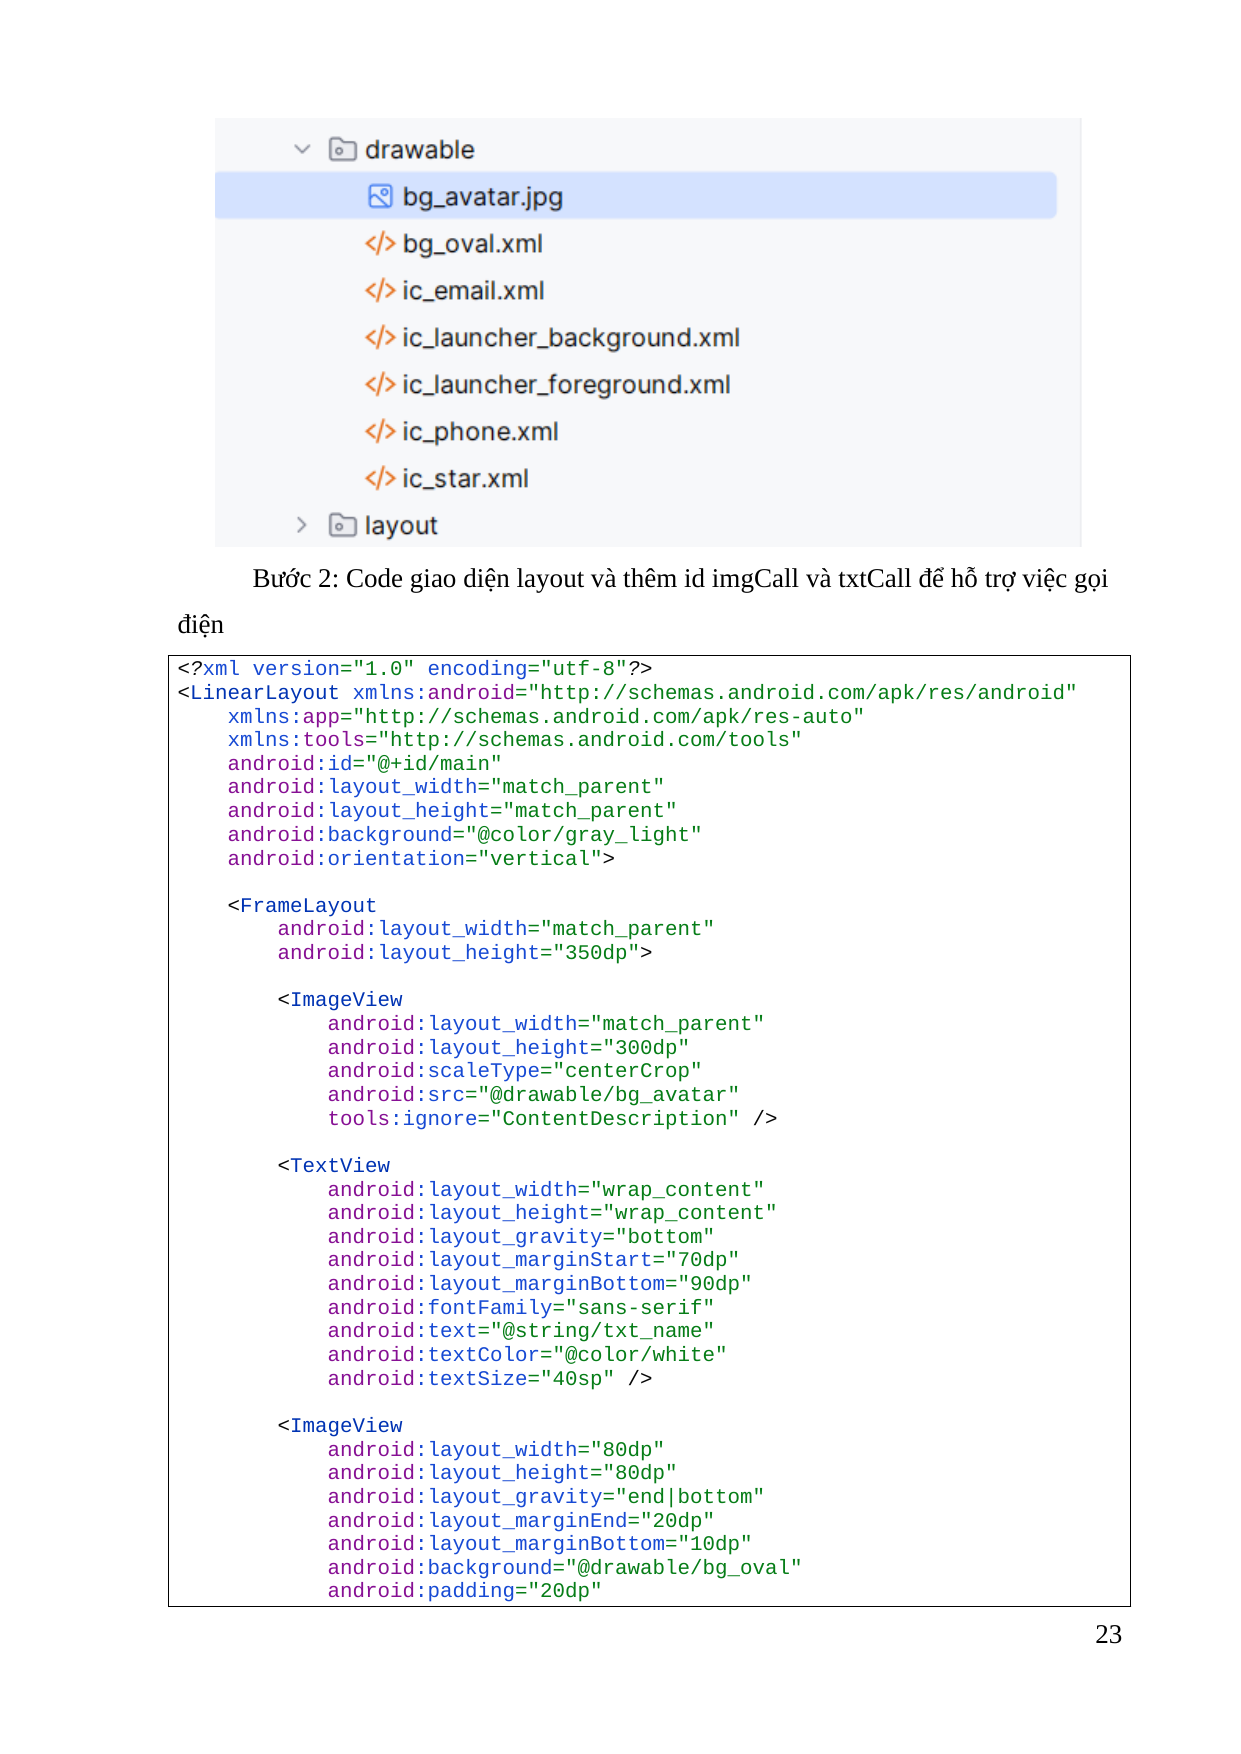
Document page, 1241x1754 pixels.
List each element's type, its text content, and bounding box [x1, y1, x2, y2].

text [169, 656, 1130, 1606]
text Bước 2: Code giao diện layout và thêm id imgCall và txtCall để hỗ trợ việc gọi điện [177, 562, 1122, 640]
picture [215, 118, 1084, 547]
